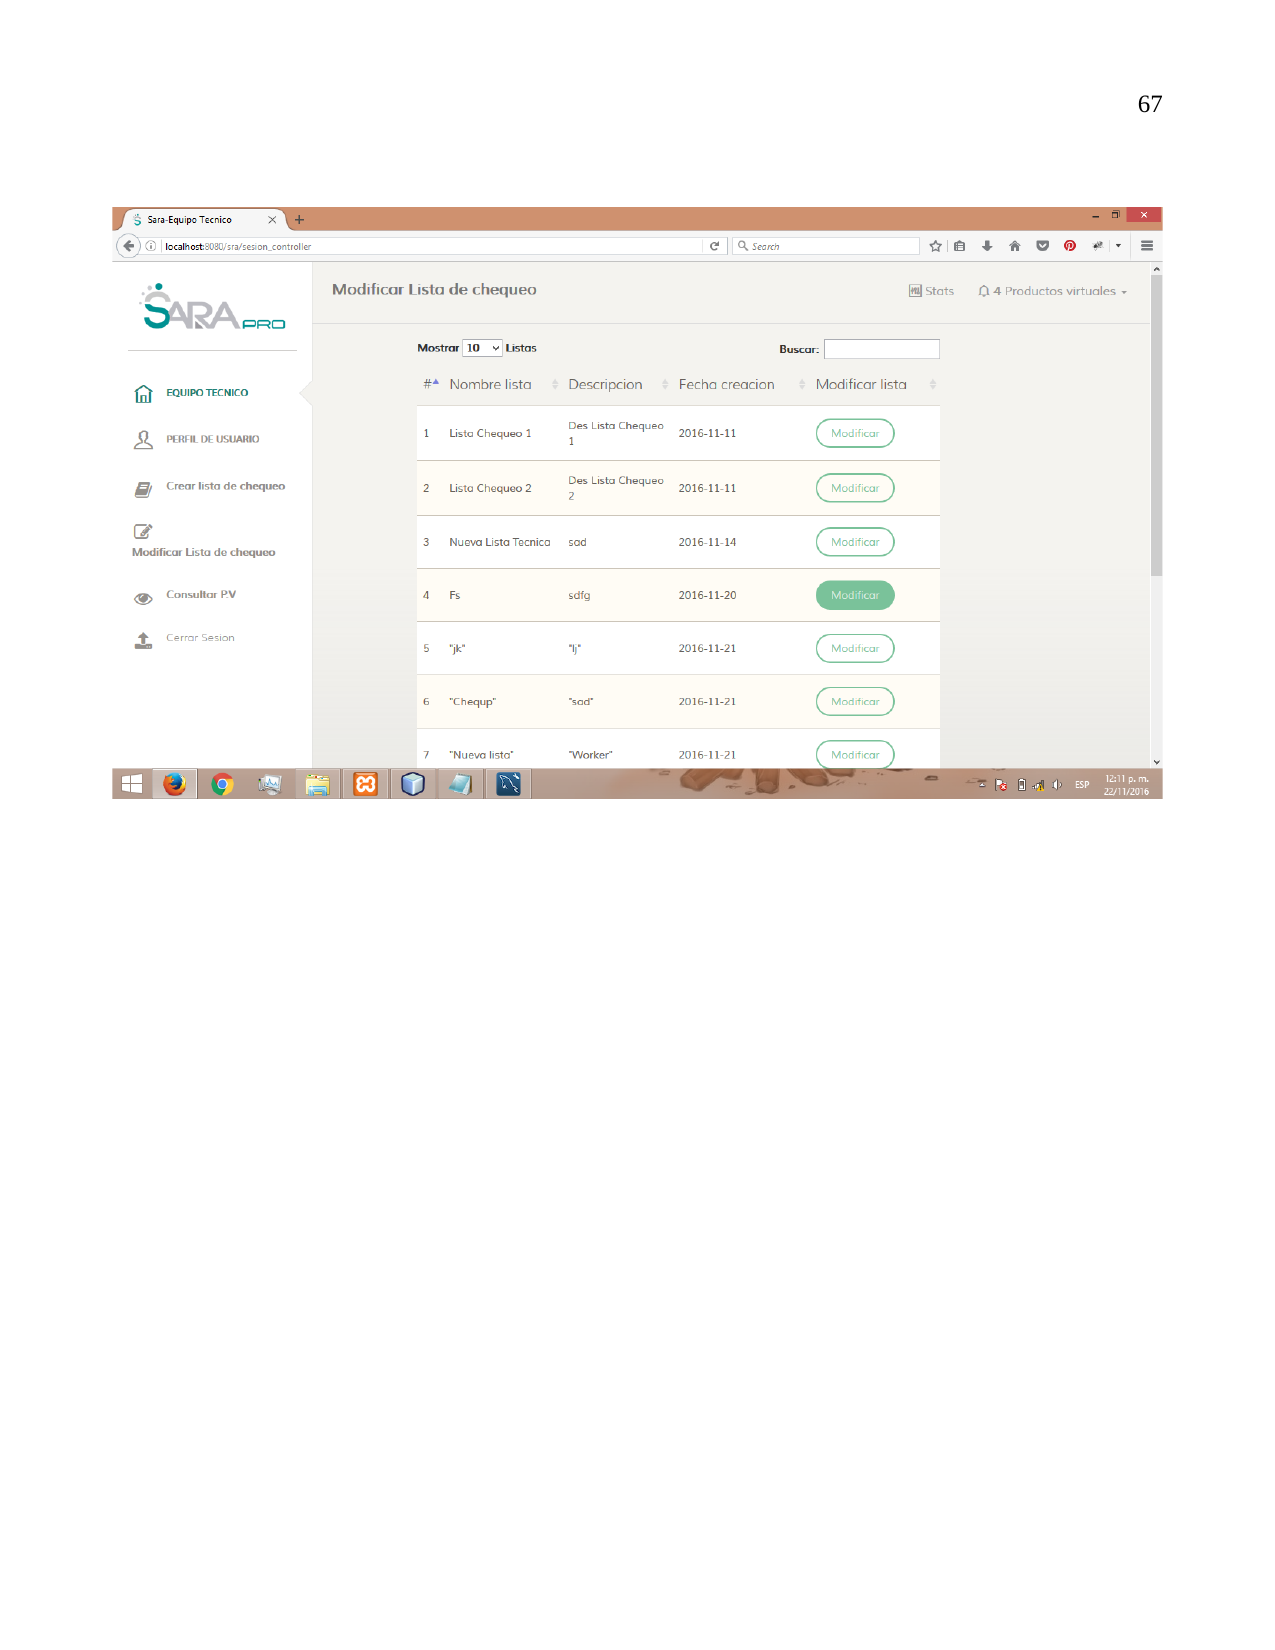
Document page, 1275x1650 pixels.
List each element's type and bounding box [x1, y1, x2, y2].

picture [112, 207, 1163, 799]
